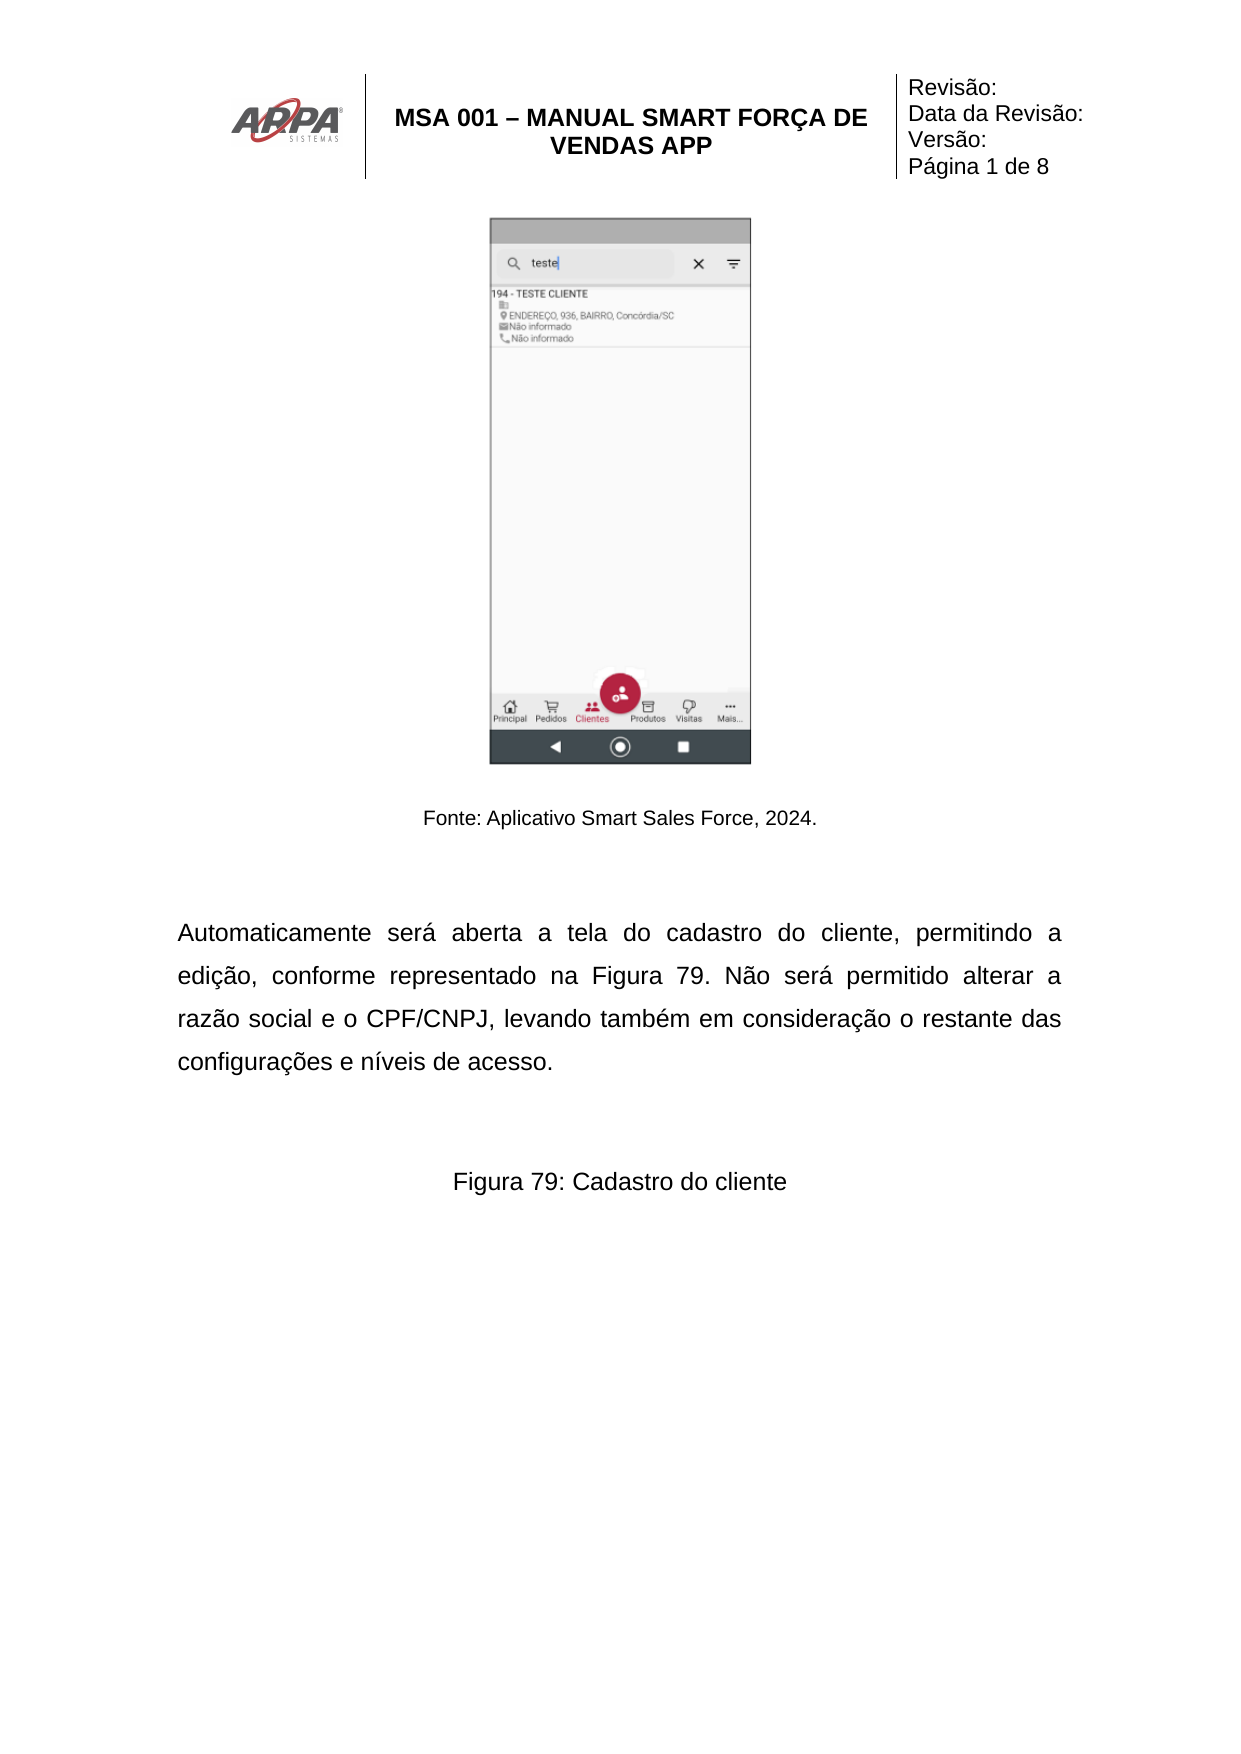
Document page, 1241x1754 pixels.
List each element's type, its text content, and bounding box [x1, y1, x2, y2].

picture [231, 98, 343, 147]
picture [479, 207, 761, 775]
text Fonte: Aplicativo Smart Sales Force, 2024. [177, 806, 1063, 829]
text Figura 79: Cadastro do cliente [177, 1167, 1063, 1196]
text Automaticamente será aberta a tela do cadastro do cliente, permitindo a edição, conforme representado na Figura 79. Não será permitido alterar a razão social e o CPF/CNPJ, levando também em consideração o restante das configurações e níveis de acesso. [177, 918, 1063, 1076]
